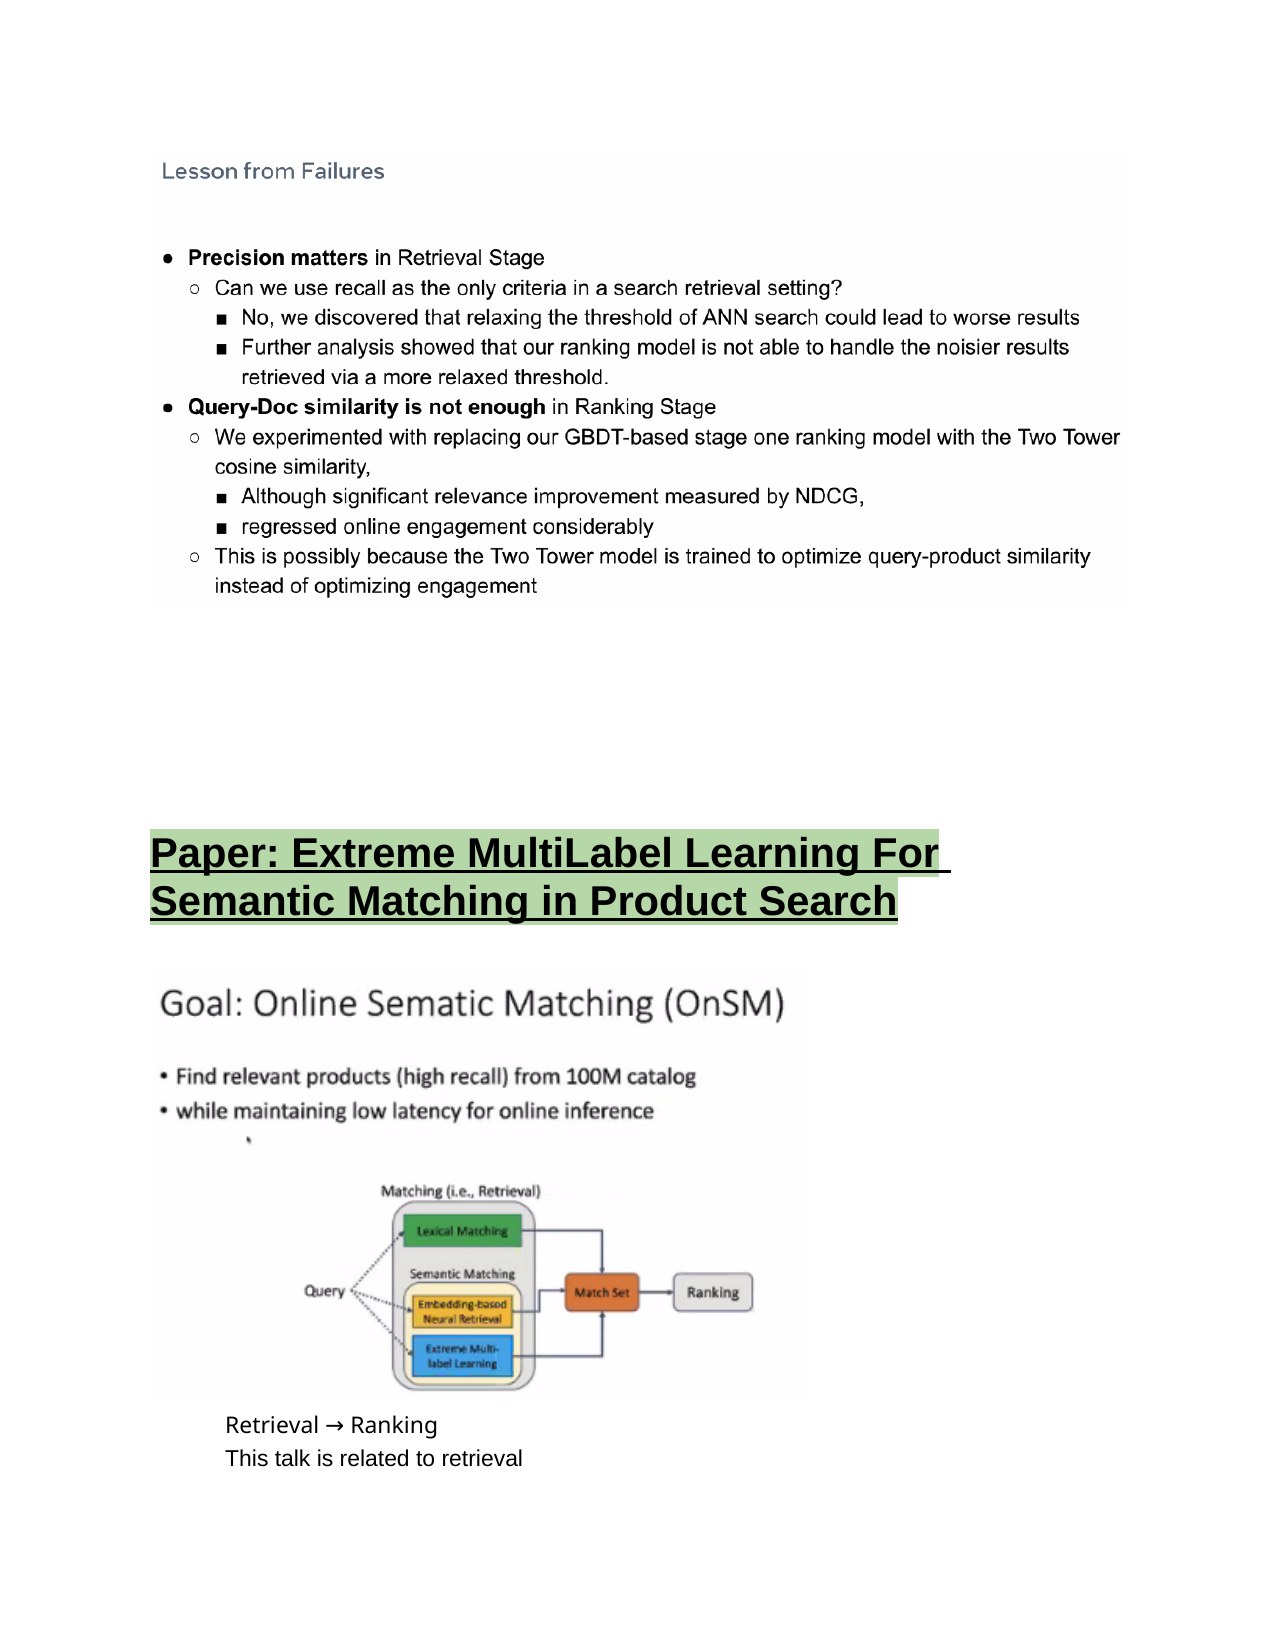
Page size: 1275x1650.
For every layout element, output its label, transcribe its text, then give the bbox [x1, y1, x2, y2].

picture [150, 966, 808, 1396]
text This talk is related to retrieval [150, 1444, 1125, 1471]
picture [150, 150, 1125, 605]
subtitle Paper: Extreme MultiLabel Learning For Semantic Matching in Product Search [898, 829, 1125, 925]
text Retrieval → Ranking [150, 1408, 1125, 1440]
